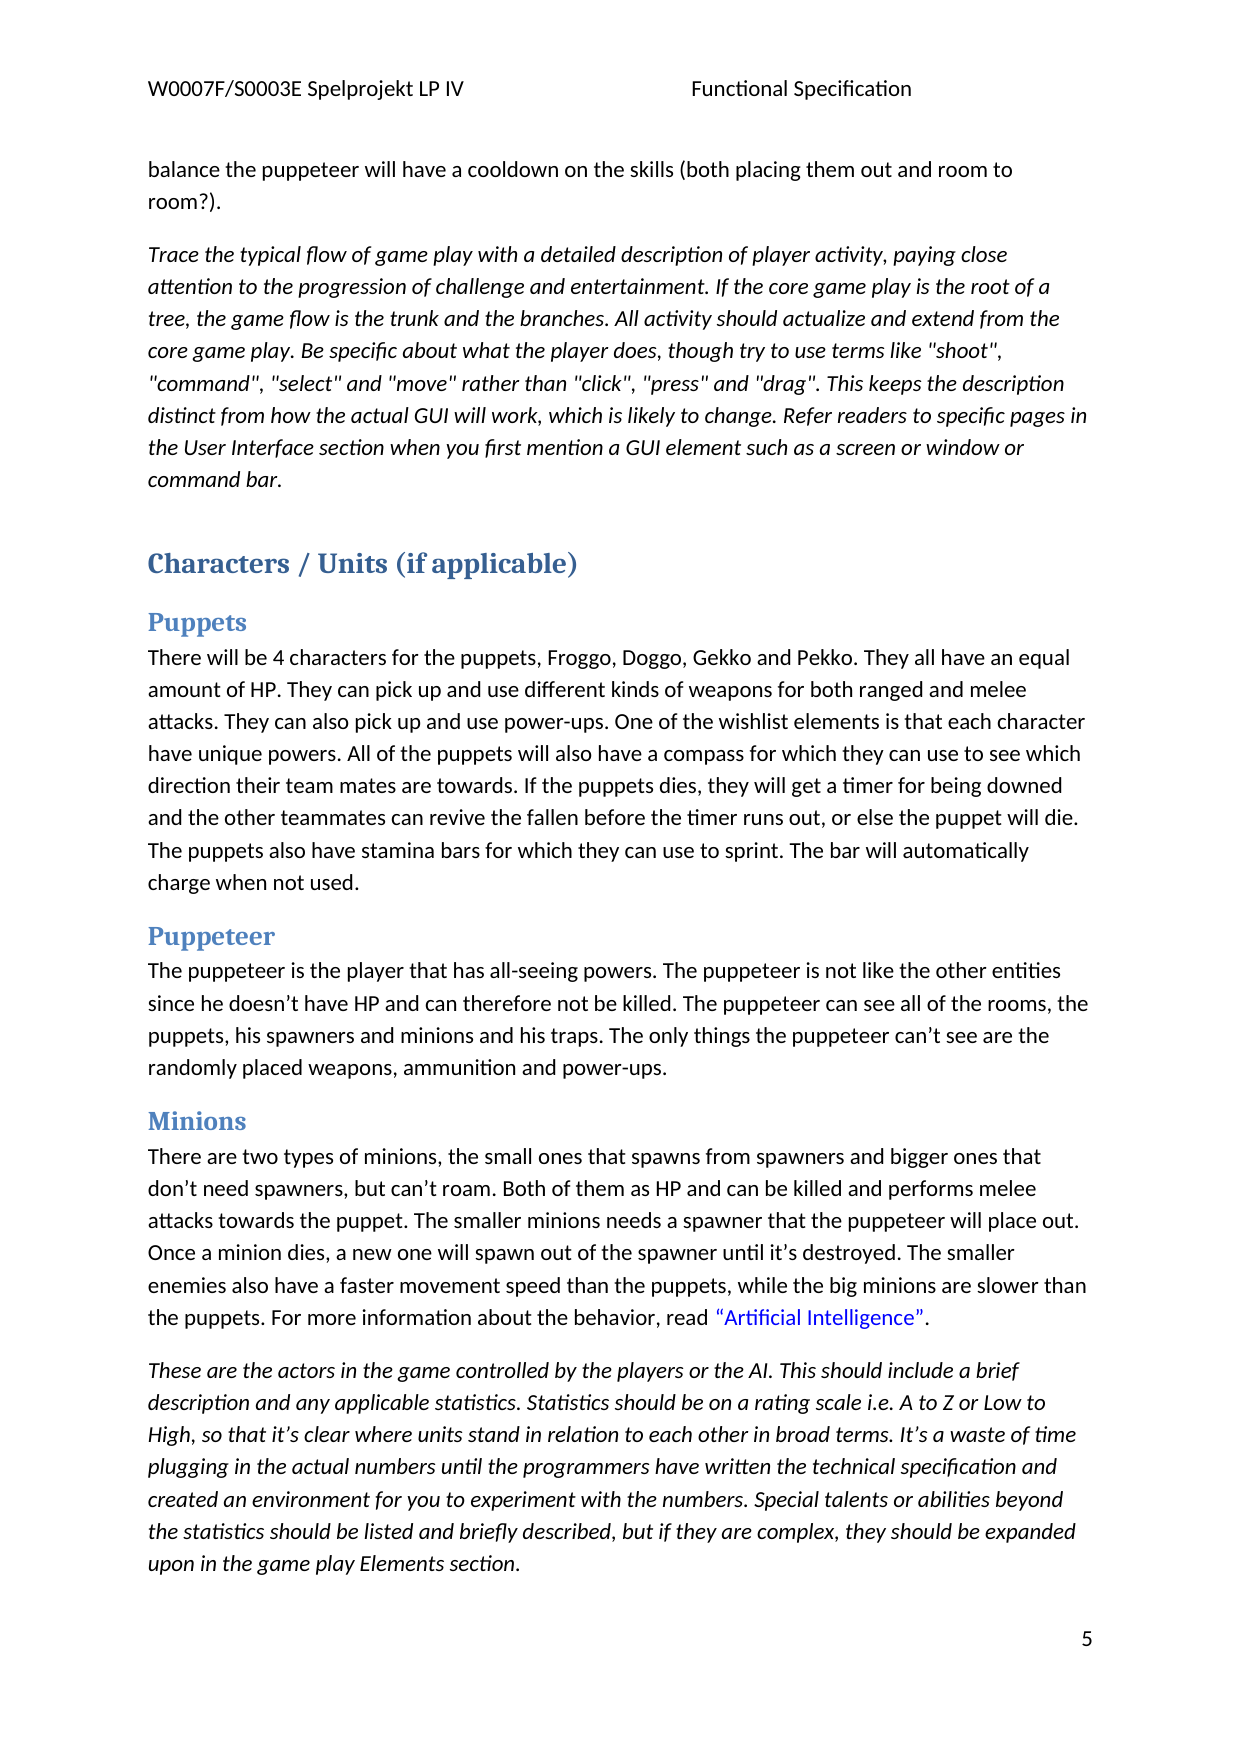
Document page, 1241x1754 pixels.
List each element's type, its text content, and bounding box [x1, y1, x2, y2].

text The puppeteer is the player that has all-seeing powers. The puppeteer is not like the other entities since he doesn’t have HP and can therefore not be killed. The puppeteer can see all of the rooms, the puppets, his spawners and minions and his traps. The only things the puppeteer can’t see are the randomly placed weapons, ammunition and power-ups. [148, 957, 1093, 1081]
text There are two types of minions, the small ones that spawns from spawners and bigger ones that don’t need spawners, but can’t roam. Both of them as HP and can be killed and performs melee attacks towards the puppet. The smaller minions needs a spawner that the puppeteer will place out. Once a minion dies, a new one will spawn out of the spawner until it’s destroyed. The smaller enemies also have a faster movement speed than the puppets, while the big minions are slower than the puppets. For more information about the behavior, read “Artificial Intelligence”. [148, 1142, 1093, 1331]
subtitle Minions [148, 1106, 1093, 1137]
subtitle Characters / Units (if applicable) [148, 547, 1093, 581]
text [148, 155, 1093, 215]
subtitle Puppets [148, 607, 1093, 638]
text There will be 4 characters for the puppets, Froggo, Doggo, Gekko and Pekko. They all have an equal amount of HP. They can pick up and use different kinds of weapons for both ranged and melee attacks. They can also pick up and use power-ups. One of the wishlist elements is that each character have unique powers. All of the puppets will also have a compass for which they can use to see which direction their team mates are towards. If the puppets dies, they will get a timer for being downed and the other teammates can revive the fallen before the timer runs out, or else the puppet will die. The puppets also have stamina bars for which they can use to sprint. The bar will automatically charge when not used. [148, 643, 1093, 896]
text Trace the typical flow of game play with a detailed description of player activity, paying close attention to the progression of challenge and entertainment. If the core game play is the root of a tree, the game flow is the trunk and the branches. All activity should actualize and extend from the core game play. Be specific about what the player does, though try to use terms like "shoot", "command", "select" and "move" rather than "click", "press" and "drag". This keeps the description distinct from how the actual GUI will work, which is likely to change. Refer readers to specific pages in the User Interface section when you first mention a GUI element such as a screen or window or command bar. [148, 240, 1093, 493]
subtitle Puppeteer [148, 921, 1093, 952]
text These are the actors in the game controlled by the players or the AI. This should include a brief description and any applicable statistics. Statistics should be on a rating scale i.e. A to Z or Low to High, so that it’s clear where units stand in relation to each other in broad terms. It’s a waste of time plugging in the actual numbers until the programmers have written the technical specification and created an environment for you to experiment with the numbers. Special talents or abilities beyond the statistics should be listed and briefly described, but if they are complex, they should be expanded upon in the game play Elements section. [148, 1356, 1093, 1577]
